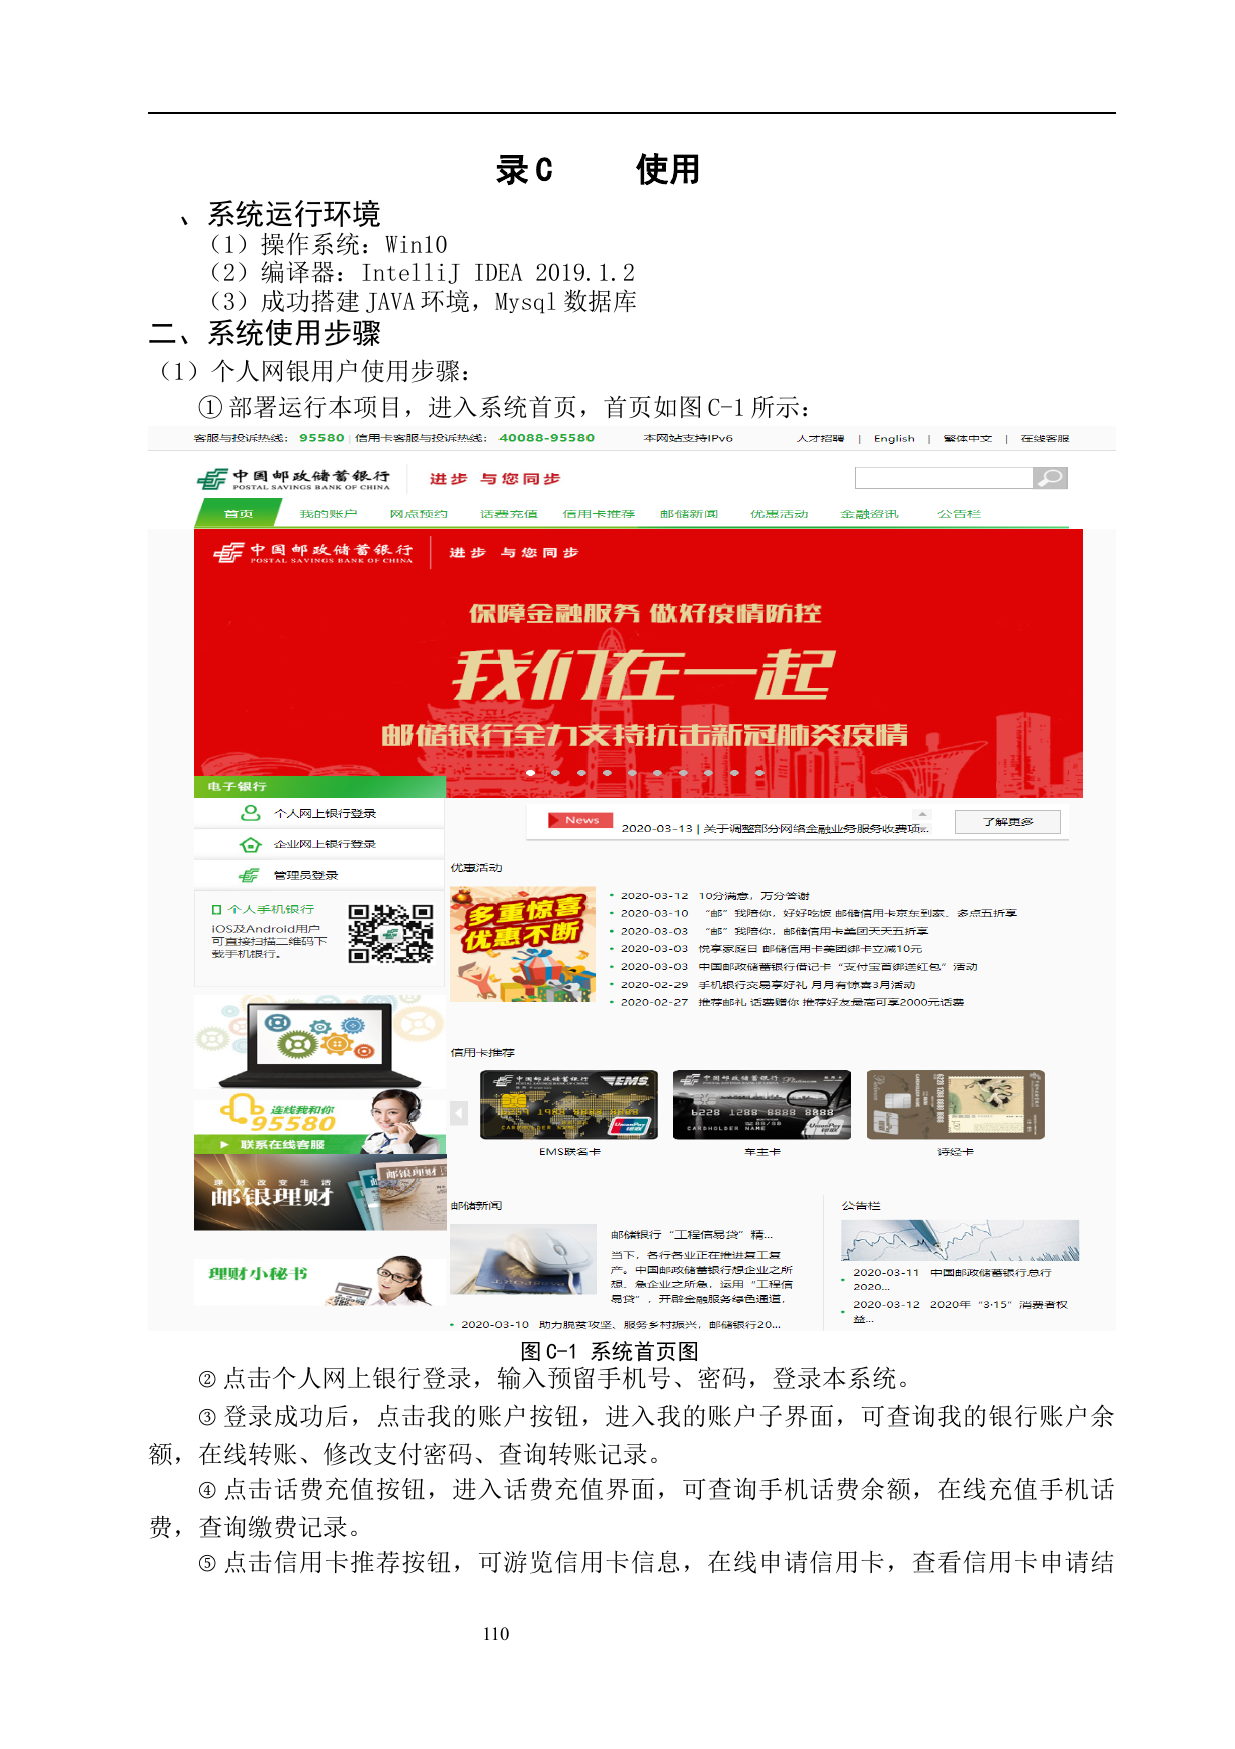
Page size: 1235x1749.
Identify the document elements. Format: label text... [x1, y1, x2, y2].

text （1）操作系统：Win10 [148, 228, 1116, 257]
text ②点击个人网上银行登录，输入预留手机号、密码，登录本系统。 [148, 1362, 1116, 1393]
picture [147, 426, 1117, 1331]
text ④点击话费充值按钮，进入话费充值界面，可查询手机话费余额，在线充值手机话费，查询缴费记录。 [148, 1474, 1116, 1540]
text 附录C 软件使用说明书 [148, 148, 1116, 186]
text （1）个人网银用户使用步骤： [148, 355, 1116, 384]
text ①部署运行本项目，进入系统首页，首页如图C-1所示： [148, 391, 1116, 426]
text 图C-1 系统首页图 [148, 1337, 1116, 1362]
list 系统运行环境 [148, 195, 1116, 228]
text （3）成功搭建JAVA环境，Mysql数据库 [148, 285, 1116, 314]
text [148, 1547, 1116, 1577]
text （2）编译器：IntelliJ IDEA 2019.1.2 [148, 257, 1116, 285]
text 二、系统使用步骤 [148, 314, 1116, 347]
text ③登录成功后，点击我的账户按钮，进入我的账户子界面，可查询我的银行账户余额，在线转账、修改支付密码、查询转账记录。 [148, 1401, 1116, 1467]
